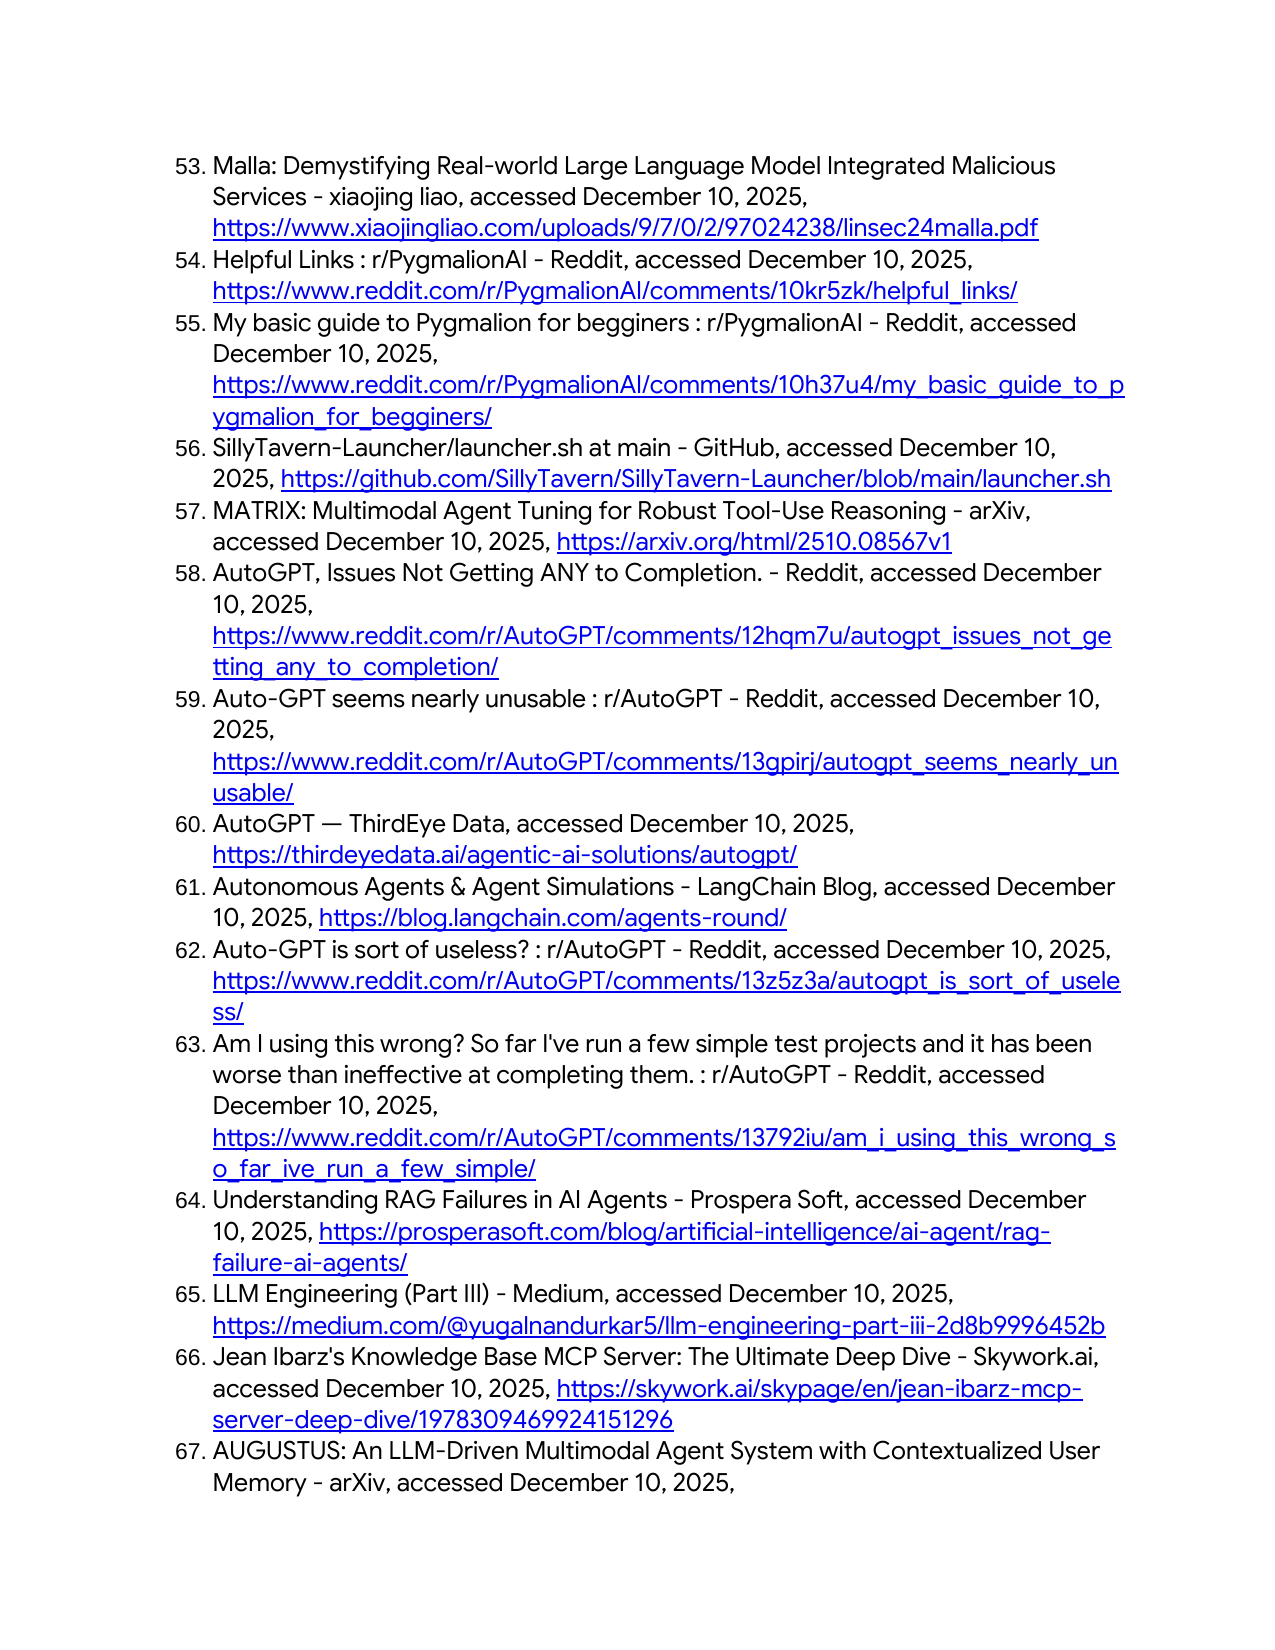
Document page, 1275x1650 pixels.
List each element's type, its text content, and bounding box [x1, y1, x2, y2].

list Auto-GPT is sort of useless? : r/AutoGPT - Reddit, accessed December 10, 2025, https://www.reddit.com/r/AutoGPT/comments/13z5z3a/autogpt_is_sort_of_useless/ [175, 934, 1125, 1028]
list SillyTavern-Launcher/launcher.sh at main - GitHub, accessed December 10, 2025, https://github.com/SillyTavern/SillyTavern-Launcher/blob/main/launcher.sh [175, 432, 1125, 495]
list Jean Ibarz's Knowledge Base MCP Server: The Ultimate Deep Dive - Skywork.ai, accessed December 10, 2025, https://skywork.ai/skypage/en/jean-ibarz-mcp-server-deep-dive/1978309469924151296 [175, 1341, 1125, 1436]
list My basic guide to Pygmalion for begginers : r/PygmalionAI - Reddit, accessed December 10, 2025, https://www.reddit.com/r/PygmalionAI/comments/10h37u4/my_basic_guide_to_pygmalion_for_begginers/ [175, 307, 1125, 432]
list Helpful Links : r/PygmalionAI - Reddit, accessed December 10, 2025, https://www.reddit.com/r/PygmalionAI/comments/10kr5zk/helpful_links/ [175, 244, 1125, 307]
list AutoGPT, Issues Not Getting ANY to Completion. - Reddit, accessed December 10, 2025, https://www.reddit.com/r/AutoGPT/comments/12hqm7u/autogpt_issues_not_getting_any_to_completion/ [175, 558, 1125, 683]
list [175, 1436, 1125, 1498]
list MATRIX: Multimodal Agent Tuning for Robust Tool-Use Reasoning - arXiv, accessed December 10, 2025, https://arxiv.org/html/2510.08567v1 [175, 495, 1125, 558]
list Malla: Demystifying Real-world Large Language Model Integrated Malicious Services - xiaojing liao, accessed December 10, 2025, https://www.xiaojingliao.com/uploads/9/7/0/2/97024238/linsec24malla.pdf [175, 150, 1125, 244]
list Autonomous Agents & Agent Simulations - LangChain Blog, accessed December 10, 2025, https://blog.langchain.com/agents-round/ [175, 871, 1125, 934]
list LLM Engineering (Part III) - Medium, accessed December 10, 2025, https://medium.com/@yugalnandurkar5/llm-engineering-part-iii-2d8b9996452b [175, 1279, 1125, 1341]
list Understanding RAG Failures in AI Agents - Prospera Soft, accessed December 10, 2025, https://prosperasoft.com/blog/artificial-intelligence/ai-agent/rag-failure-ai-agents/ [175, 1185, 1125, 1279]
list Auto-GPT seems nearly unusable : r/AutoGPT - Reddit, accessed December 10, 2025, https://www.reddit.com/r/AutoGPT/comments/13gpirj/autogpt_seems_nearly_unusable/ [175, 683, 1125, 808]
list AutoGPT — ThirdEye Data, accessed December 10, 2025, https://thirdeyedata.ai/agentic-ai-solutions/autogpt/ [175, 808, 1125, 871]
list Am I using this wrong? So far I've run a few simple test projects and it has been worse than ineffective at completing them. : r/AutoGPT - Reddit, accessed December 10, 2025, https://www.reddit.com/r/AutoGPT/comments/13792iu/am_i_using_this_wrong_so_far_ive_run_a_few_simple/ [175, 1028, 1125, 1185]
